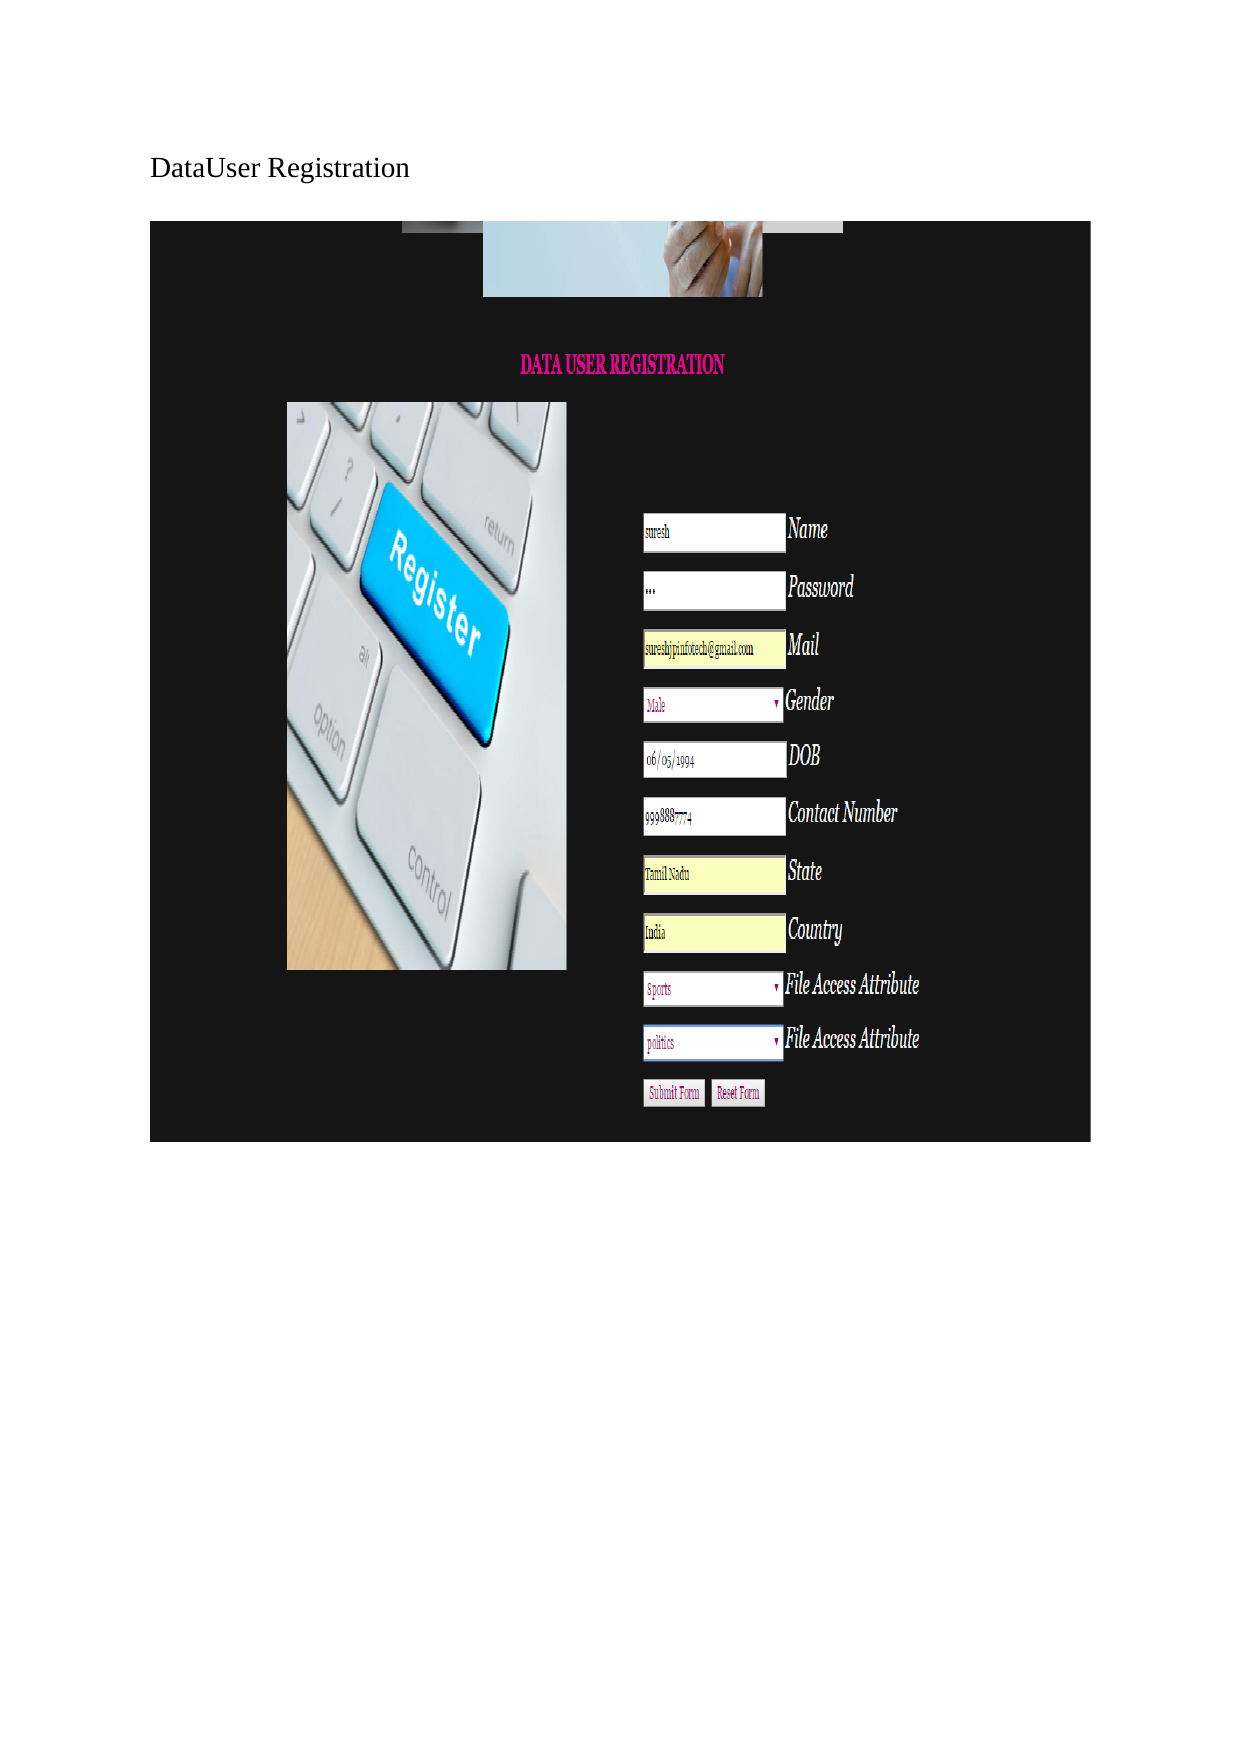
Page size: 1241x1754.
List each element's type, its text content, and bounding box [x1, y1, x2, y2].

picture [150, 221, 1091, 1142]
text DataUser Registration [150, 150, 1090, 183]
